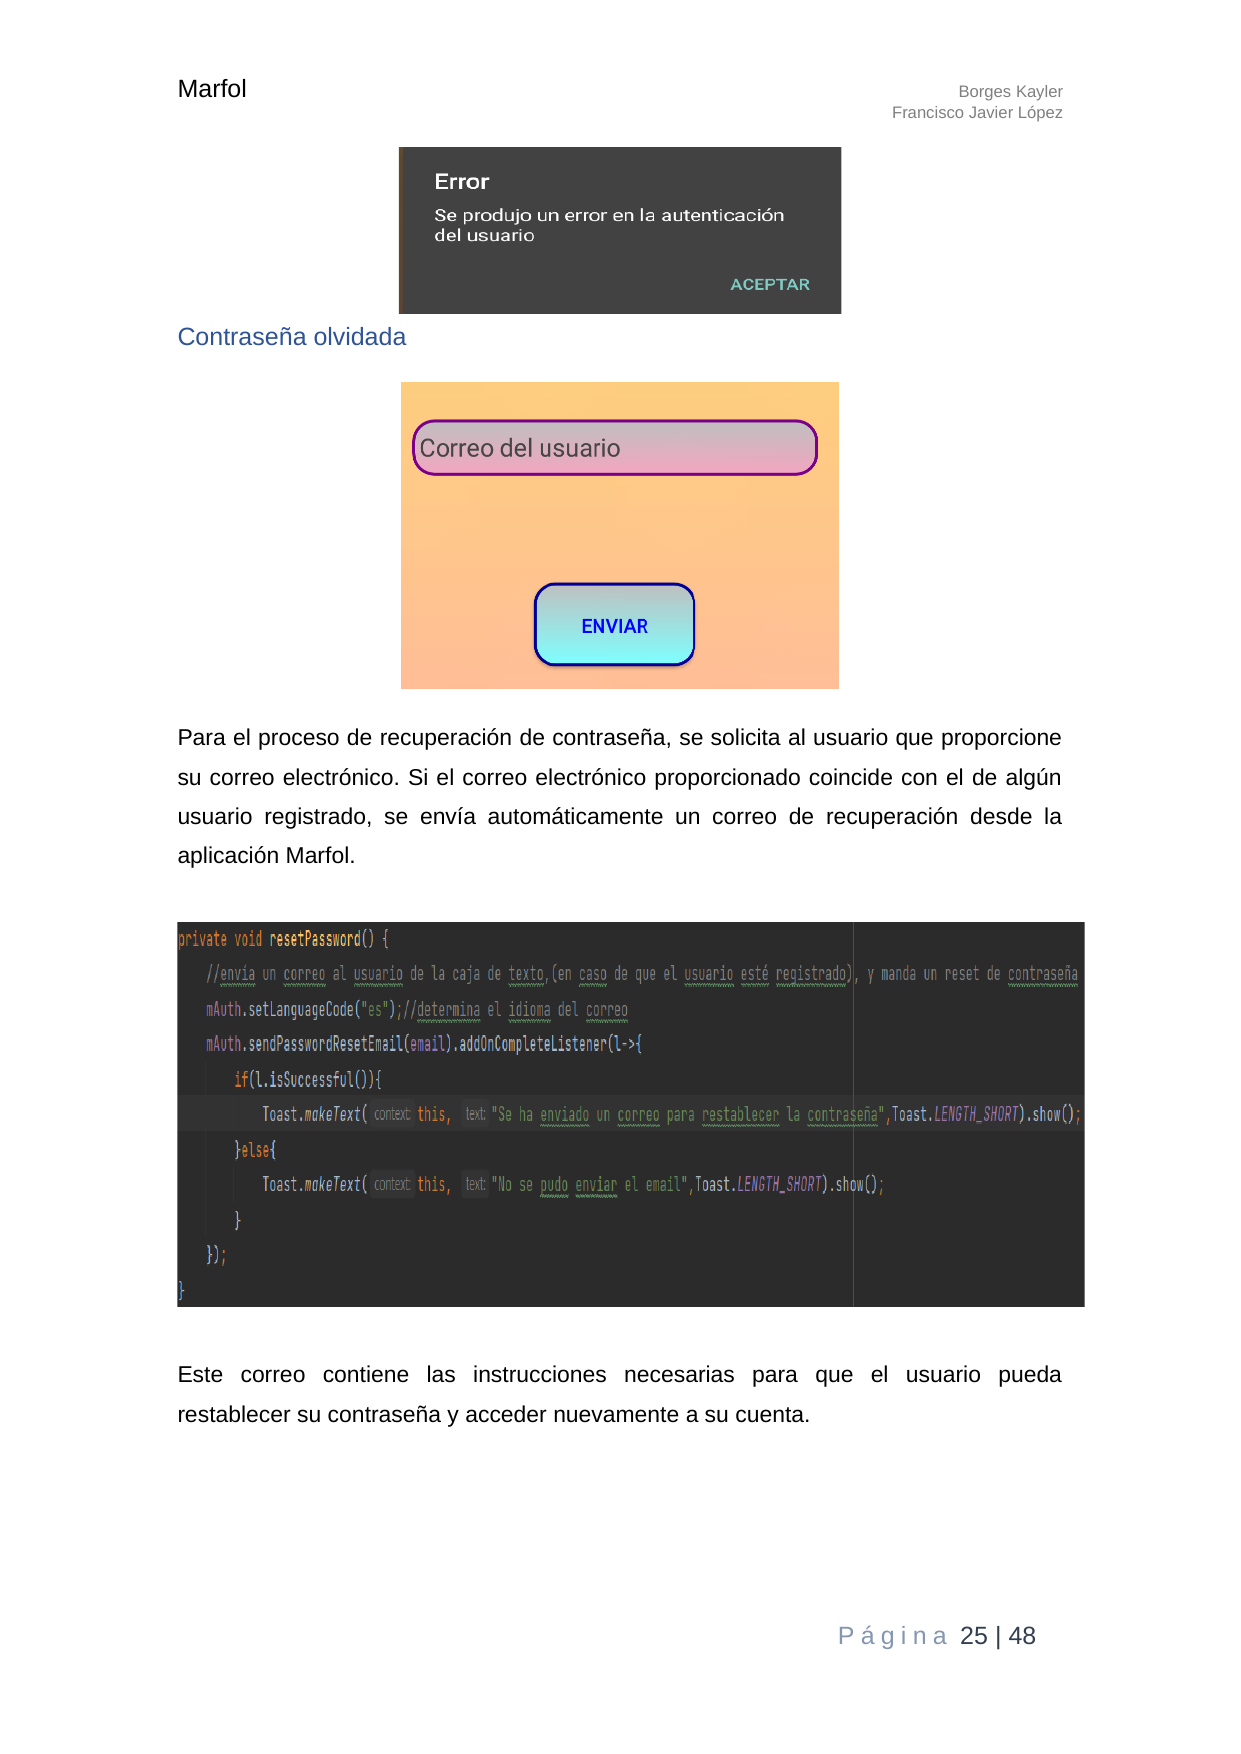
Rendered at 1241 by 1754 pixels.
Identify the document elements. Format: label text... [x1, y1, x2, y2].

subtitle Contraseña olvidada [177, 322, 1063, 350]
text Para el proceso de recuperación de contraseña, se solicita al usuario que proporcione su correo electrónico. Si el correo electrónico proporcionado coincide con el de algún usuario registrado, se envía automáticamente un correo de recuperación desde la aplicación Marfol. [177, 724, 1063, 869]
picture [401, 382, 839, 689]
picture [398, 147, 842, 314]
picture [177, 922, 1085, 1307]
text Este correo contiene las instrucciones necesarias para que el usuario pueda restablecer su contraseña y acceder nuevamente a su cuenta. [177, 1361, 1063, 1427]
